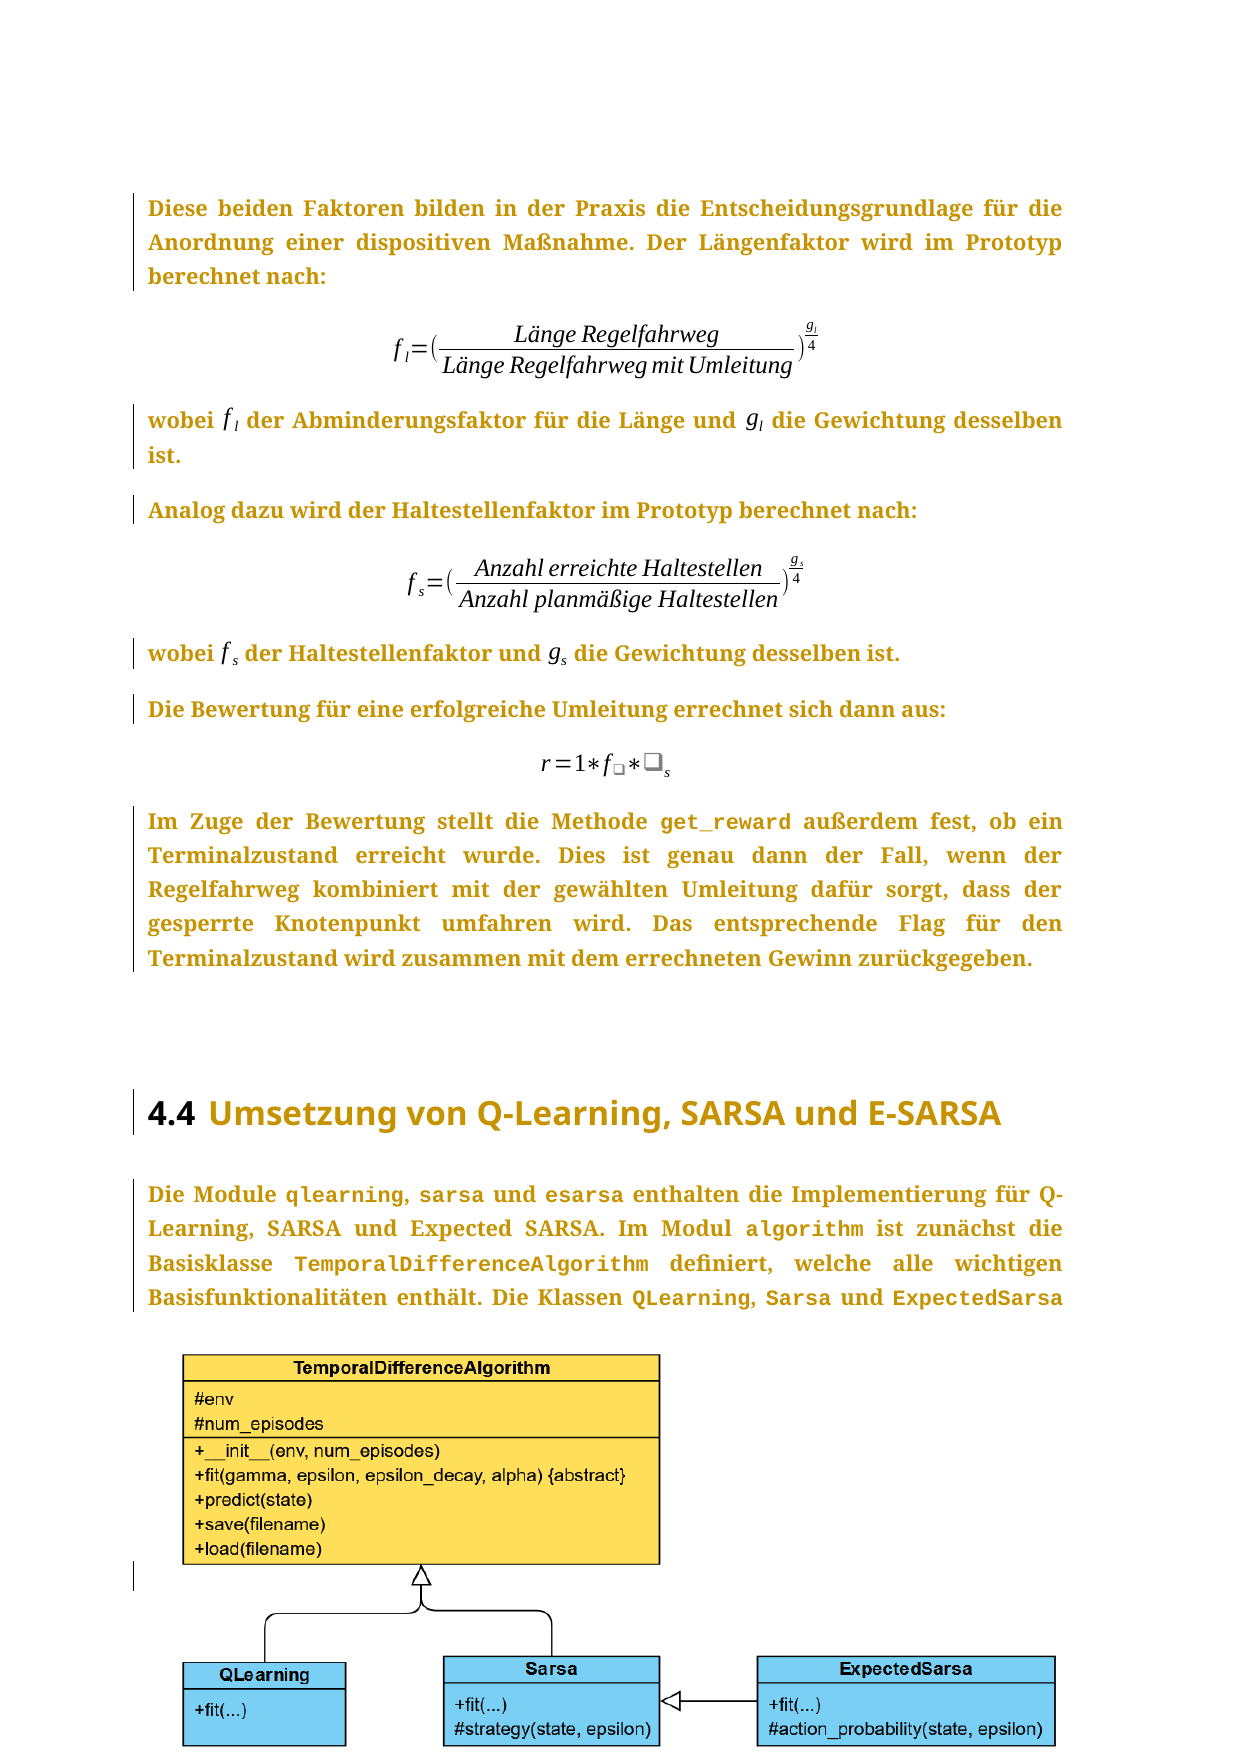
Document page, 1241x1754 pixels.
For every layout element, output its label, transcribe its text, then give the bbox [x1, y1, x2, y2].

text Die Bewertung für eine erfolgreiche Umleitung errechnet sich dann aus: [148, 694, 1063, 724]
subtitle Umsetzung von Q-Learning, SARSA und E-SARSA [148, 1089, 1063, 1135]
picture [168, 1348, 1071, 1754]
text wobei der Abminderungsfaktor für die Länge und die Gewichtung desselben ist. [148, 404, 1063, 469]
text Analog dazu wird der Haltestellenfaktor im Prototyp berechnet nach: [148, 494, 1063, 524]
text Im Zuge der Bewertung stellt die Methode get_reward außerdem fest, ob ein Terminalzustand erreicht wurde. Dies ist genau dann der Fall, wenn der Regelfahrweg kombiniert mit der gewählten Umleitung dafür sorgt, dass der gesperrte Knotenpunkt umfahren wird. Das entsprechende Flag für den Terminalzustand wird zusammen mit dem errechneten Gewinn zurückgegeben. [148, 806, 1063, 972]
text Diese beiden Faktoren bilden in der Praxis die Entscheidungsgrundlage für die Anordnung einer dispositiven Maßnahme. Der Längenfaktor wird im Prototyp berechnet nach: [148, 192, 1063, 291]
text wobei der Haltestellenfaktor und die Gewichtung desselben ist. [148, 638, 1063, 669]
